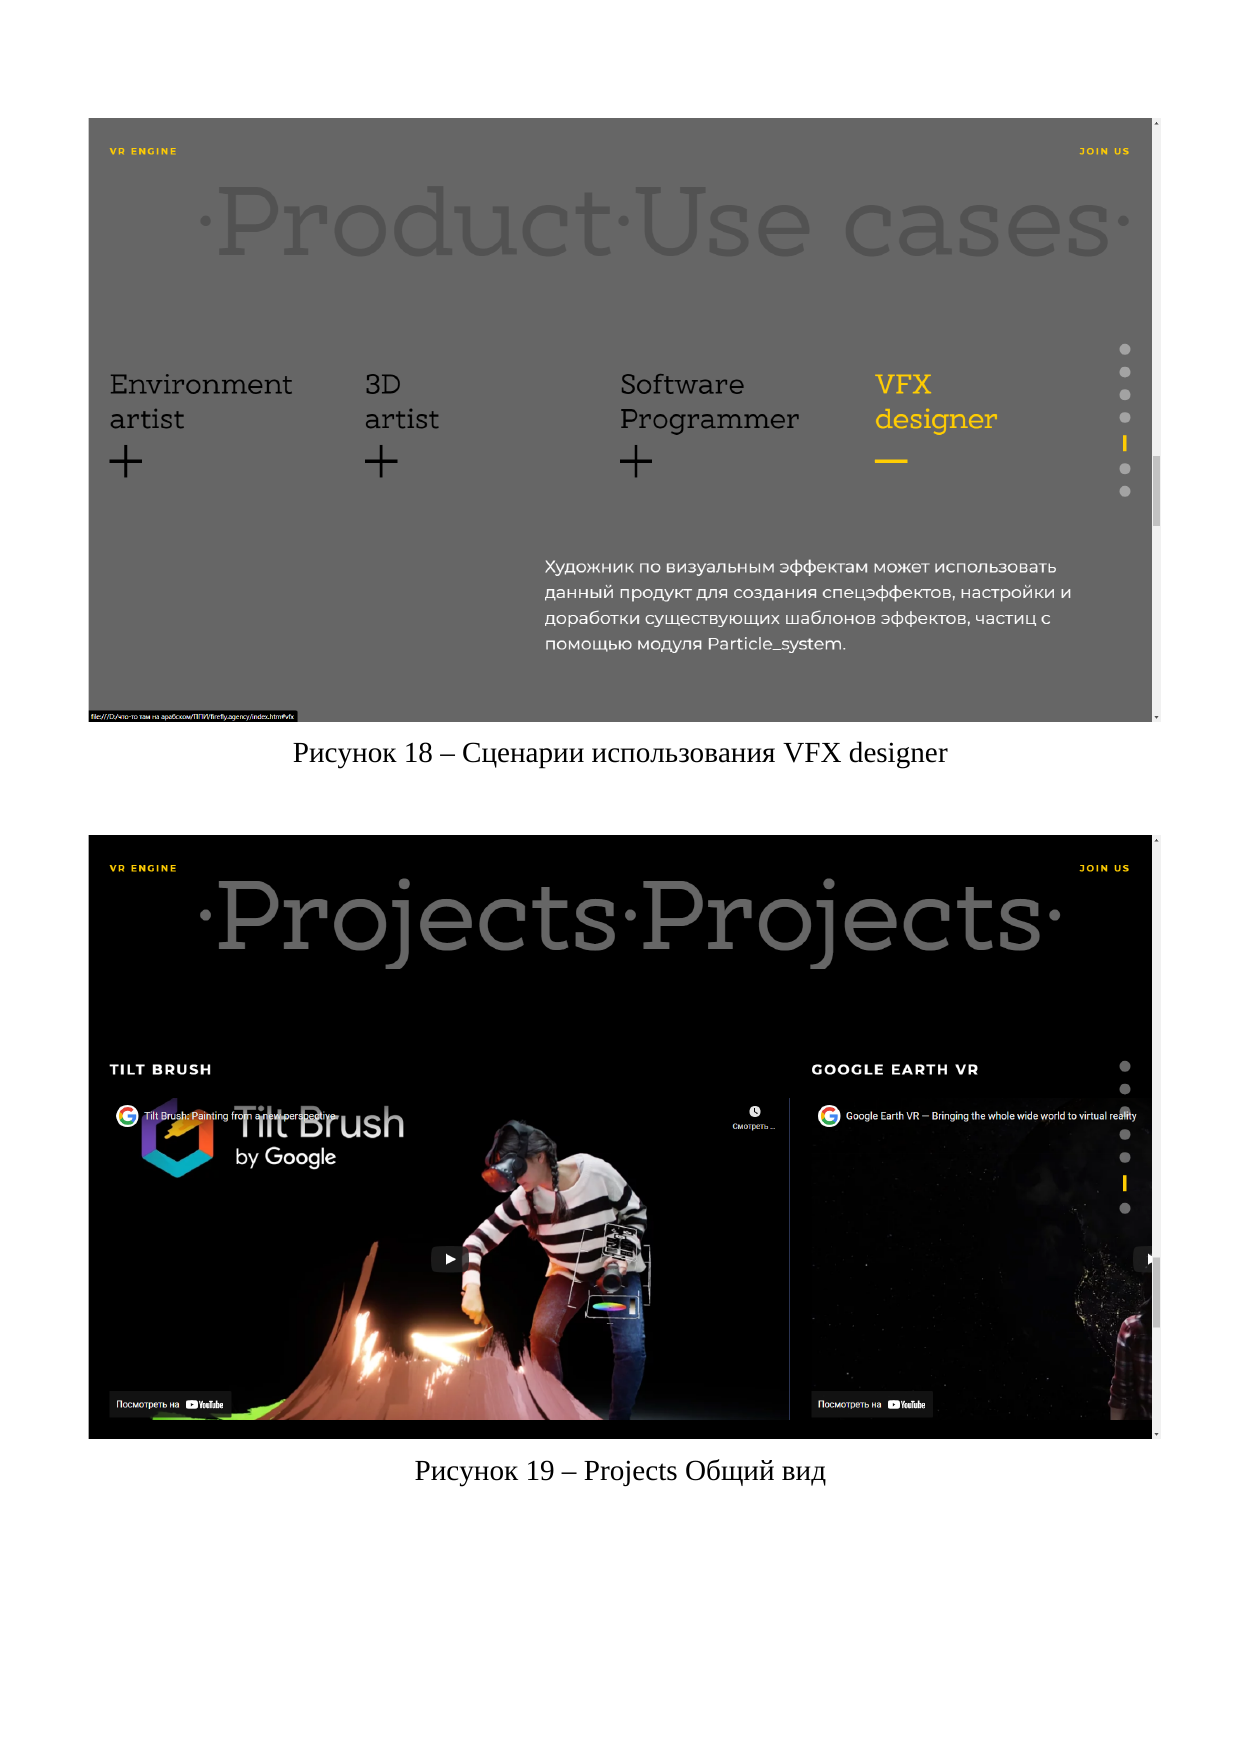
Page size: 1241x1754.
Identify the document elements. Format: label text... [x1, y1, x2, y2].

picture [88, 835, 1161, 1439]
picture [88, 118, 1161, 722]
text Рисунок 19 – Projects Общий вид [88, 1453, 1152, 1486]
text Рисунок 18 – Сценарии использования VFX designer [88, 735, 1152, 769]
